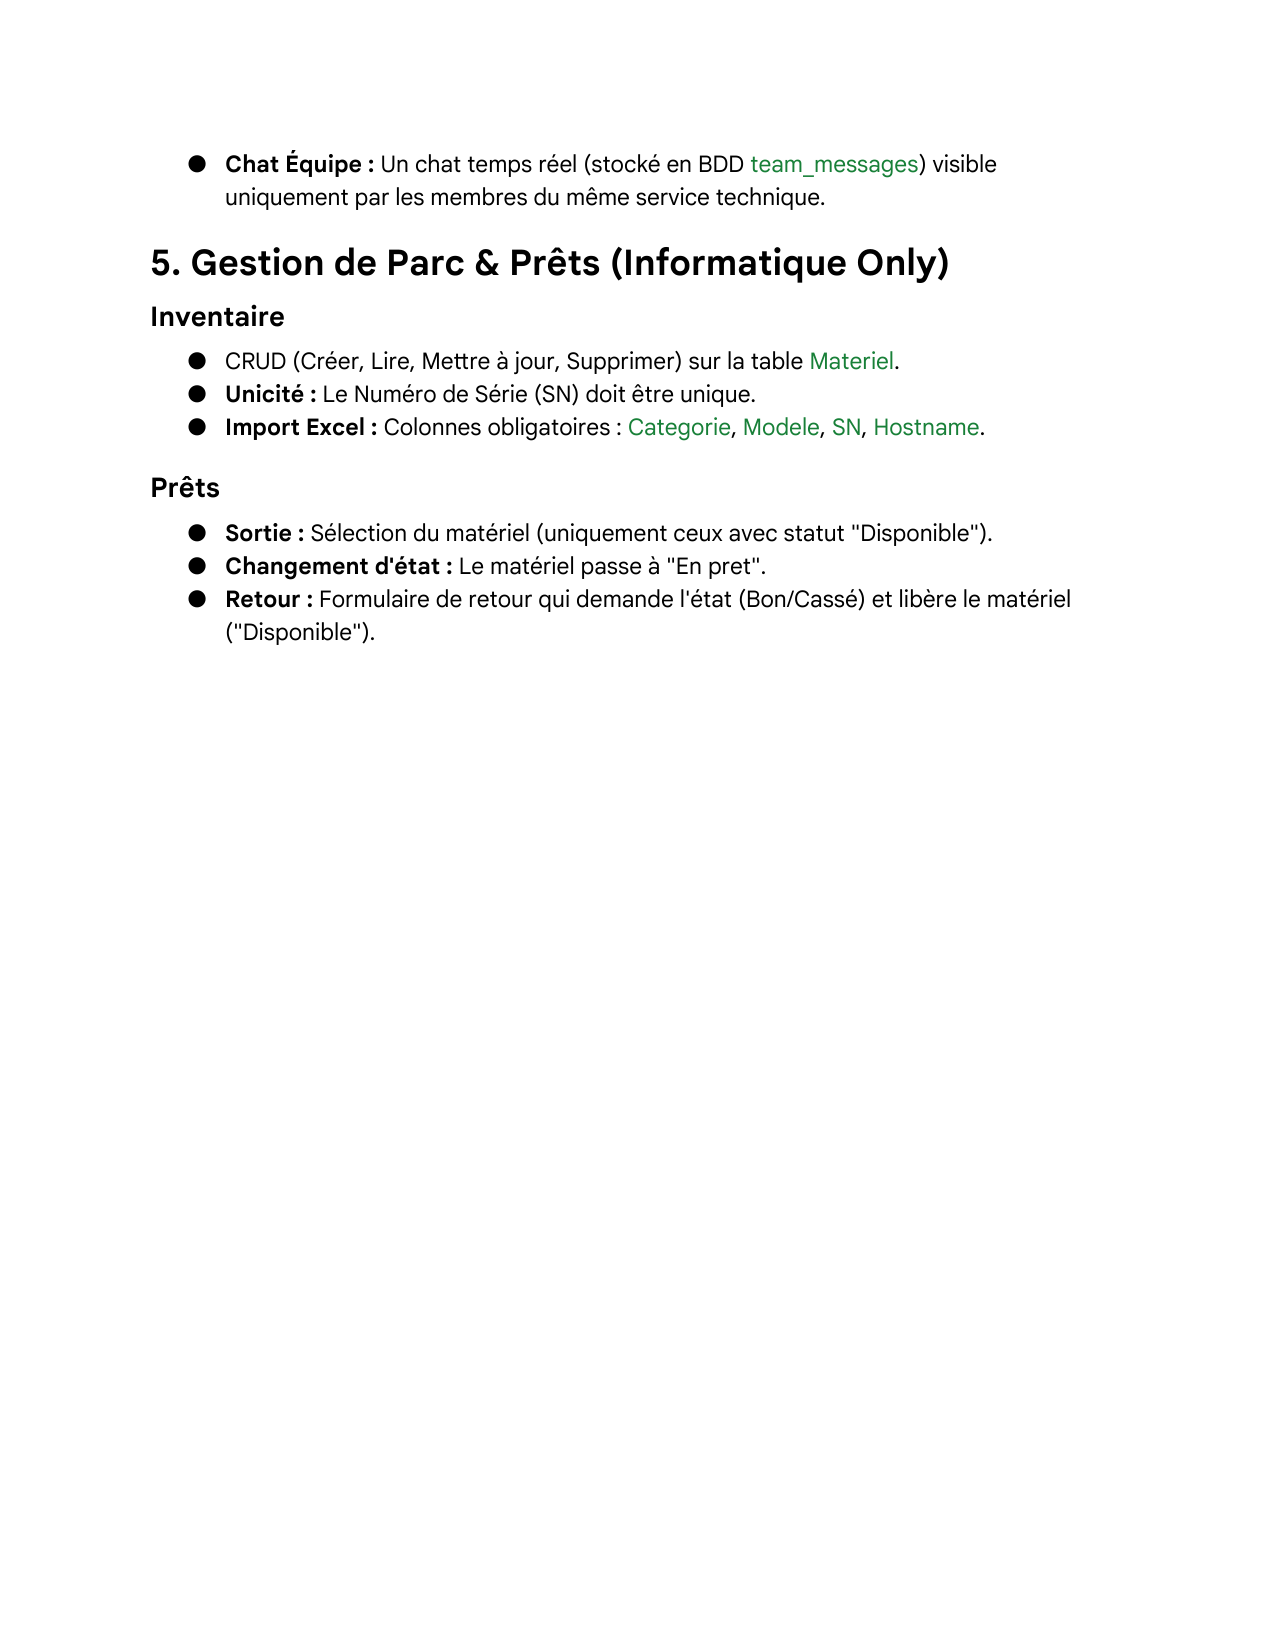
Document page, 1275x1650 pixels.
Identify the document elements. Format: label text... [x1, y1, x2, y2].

list Retour : Formulaire de retour qui demande l'état (Bon/Cassé) et libère le matériel ("Disponible"). [187, 585, 1125, 647]
list Changement d'état : Le matériel passe à "En pret". [187, 552, 1125, 581]
subtitle 5. Gestion de Parc & Prêts (Informatique Only) [150, 241, 1125, 285]
list Sortie : Sélection du matériel (uniquement ceux avec statut "Disponible"). [187, 519, 1125, 548]
list Unicité : Le Numéro de Série (SN) doit être unique. [187, 381, 1125, 409]
list Import Excel : Colonnes obligatoires : Categorie, Modele, SN, Hostname. [187, 414, 1125, 442]
subtitle Inventaire [150, 300, 1125, 334]
list Chat Équipe : Un chat temps réel (stocké en BDD team_messages) visible uniquement par les membres du même service technique. [187, 150, 1125, 212]
subtitle Prêts [150, 472, 1125, 506]
list CRUD (Créer, Lire, Mettre à jour, Supprimer) sur la table Materiel. [187, 348, 1125, 376]
